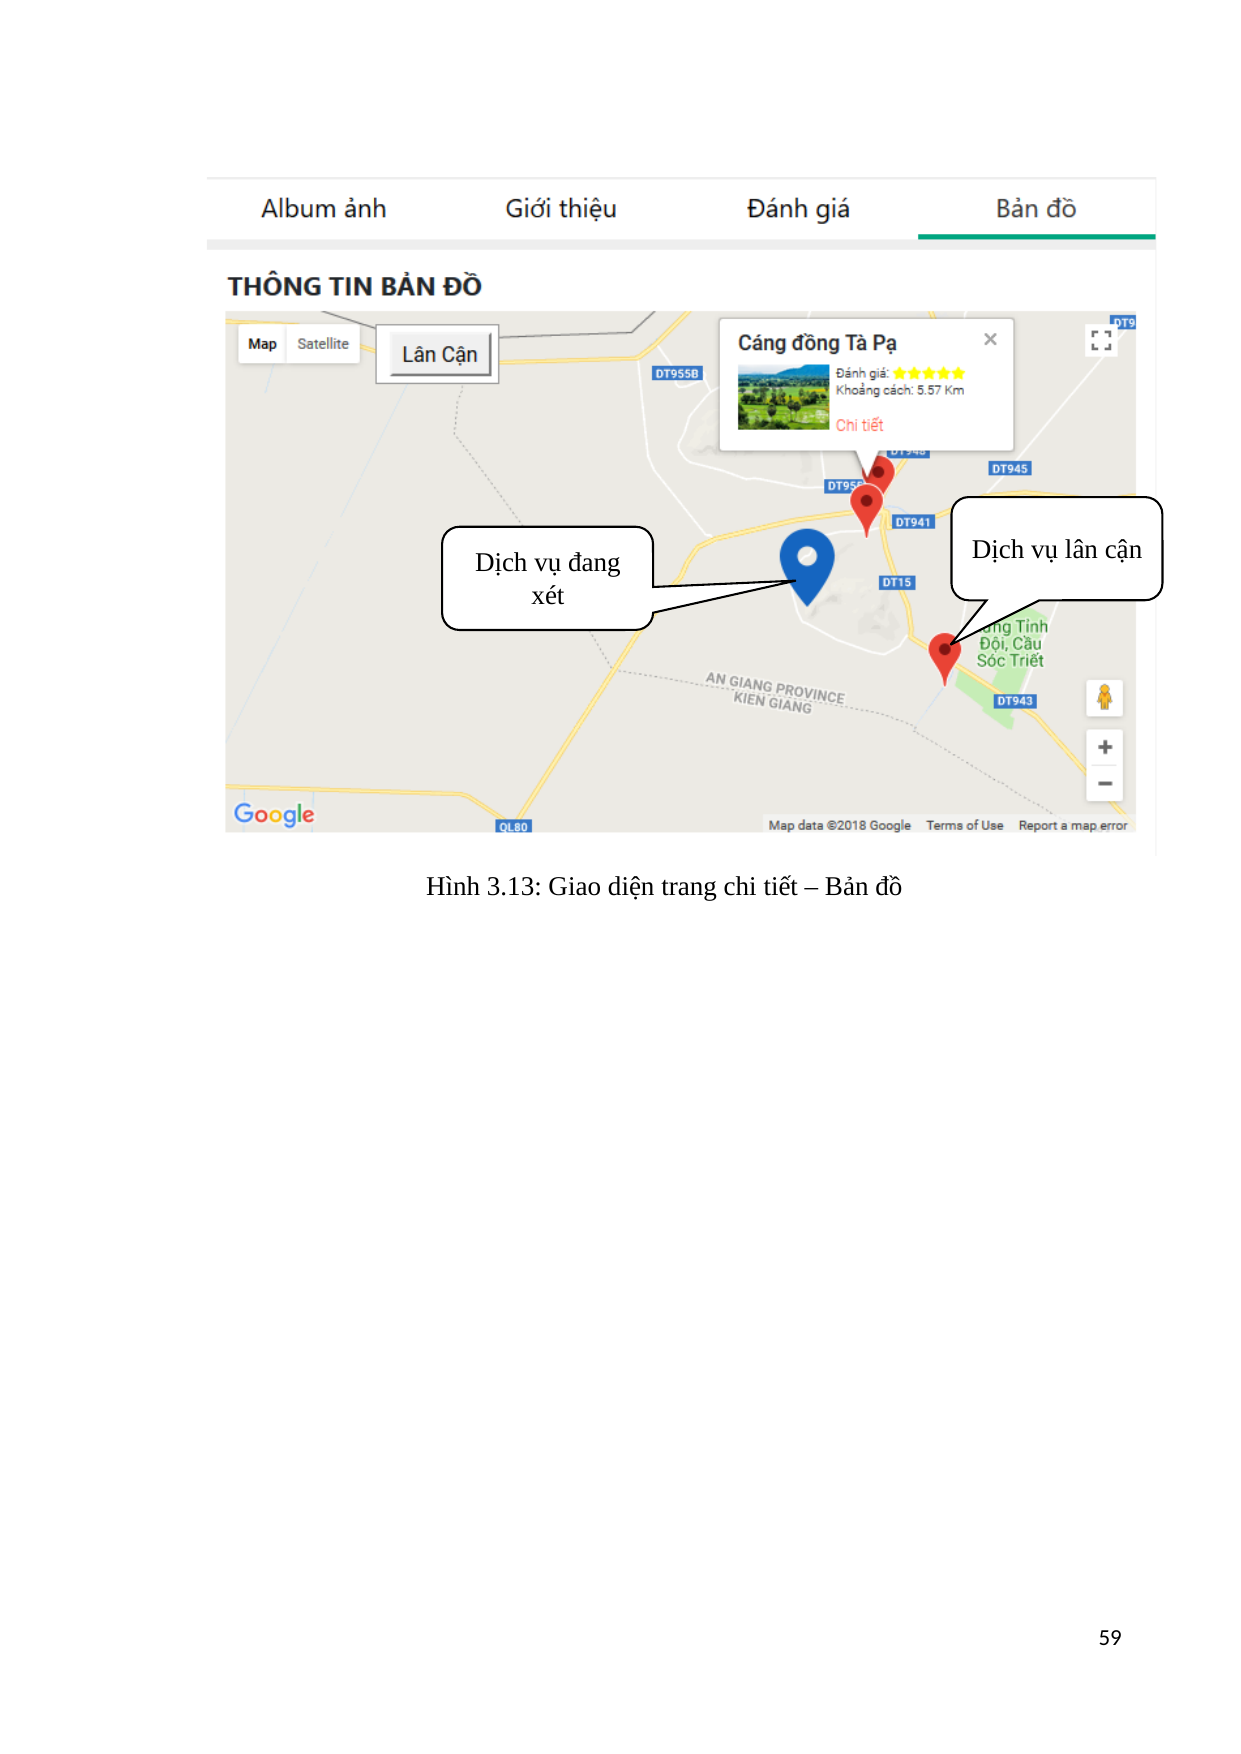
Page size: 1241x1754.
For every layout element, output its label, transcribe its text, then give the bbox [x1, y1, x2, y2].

picture [206, 177, 1157, 856]
subtitle Hình 3.13: Giao diện trang chi tiết – Bản đồ [207, 870, 1121, 901]
